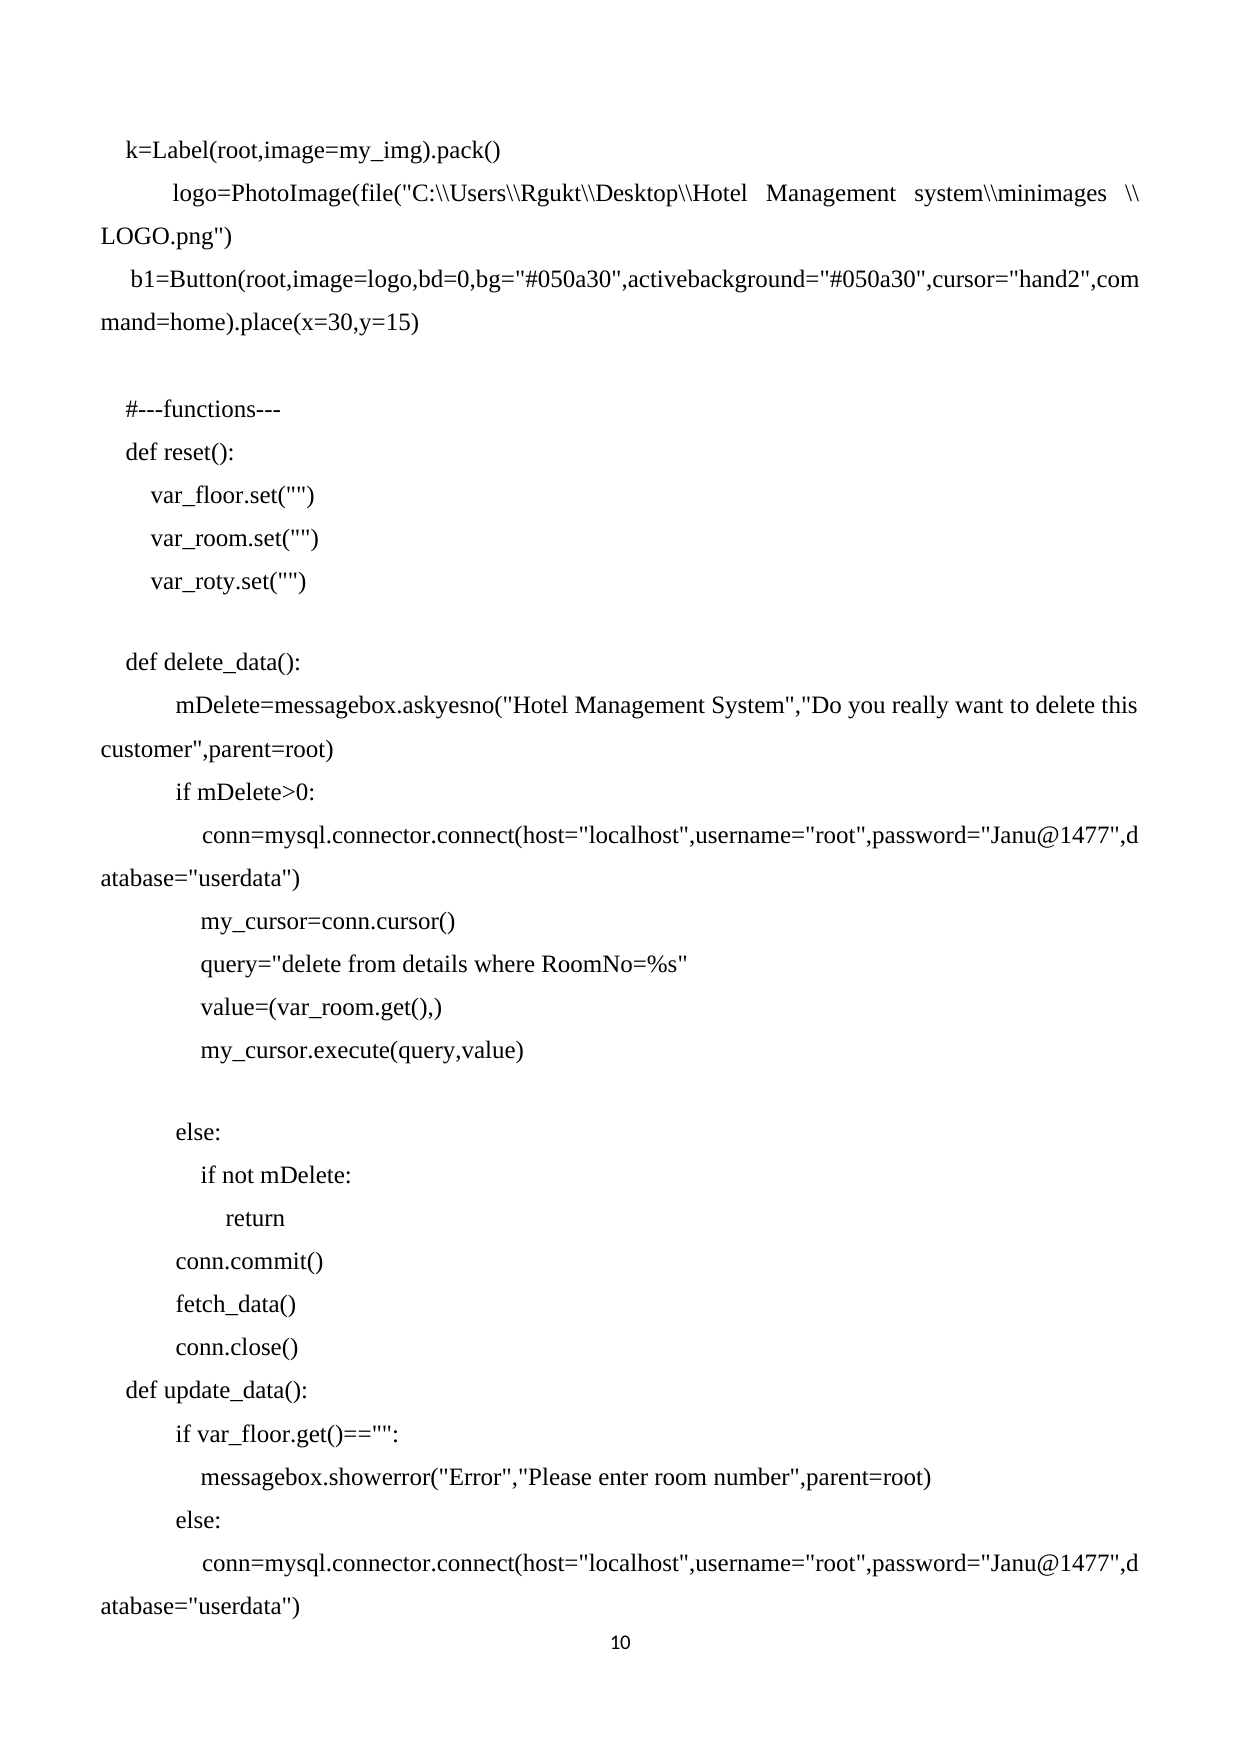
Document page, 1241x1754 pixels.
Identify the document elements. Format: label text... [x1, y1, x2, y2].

text if mDelete>0: [100, 777, 1140, 806]
text logo=PhotoImage(file("C:\\Users\\Rgukt\\Desktop\\Hotel Management system\\minimages \\LOGO.png") [100, 178, 1140, 250]
text conn=mysql.connector.connect(host="localhost",username="root",password="Janu@1477",database="userdata") [100, 820, 1140, 892]
text my_cursor=conn.cursor() [100, 906, 1140, 935]
text var_roty.set("") [100, 566, 1140, 595]
text messagebox.showerror("Error","Please enter room number",parent=root) [100, 1462, 1140, 1491]
text else: [100, 1117, 1140, 1146]
text mDelete=messagebox.askyesno("Hotel Management System","Do you really want to delete this customer",parent=root) [100, 691, 1140, 762]
text var_floor.set("") [100, 480, 1140, 509]
text #---functions--- [100, 394, 1140, 422]
text else: [100, 1505, 1140, 1534]
text def delete_data(): [100, 647, 1140, 676]
text if var_floor.get()=="": [100, 1419, 1140, 1447]
text conn.commit() [100, 1246, 1140, 1275]
text conn.close() [100, 1332, 1140, 1361]
text query="delete from details where RoomNo=%s" [100, 949, 1140, 978]
text def reset(): [100, 437, 1140, 466]
text k=Label(root,image=my_img).pack() [100, 135, 1140, 164]
text b1=Button(root,image=logo,bd=0,bg="#050a30",activebackground="#050a30",cursor="hand2",command=home).place(x=30,y=15) [100, 264, 1140, 336]
text value=(var_room.get(),) [100, 992, 1140, 1021]
text if not mDelete: [100, 1160, 1140, 1189]
text def update_data(): [100, 1376, 1140, 1404]
text my_cursor.execute(query,value) [100, 1036, 1140, 1064]
text fetch_data() [100, 1289, 1140, 1318]
text conn=mysql.connector.connect(host="localhost",username="root",password="Janu@1477",database="userdata") [100, 1548, 1140, 1620]
text return [100, 1203, 1140, 1232]
text var_room.set("") [100, 523, 1140, 552]
